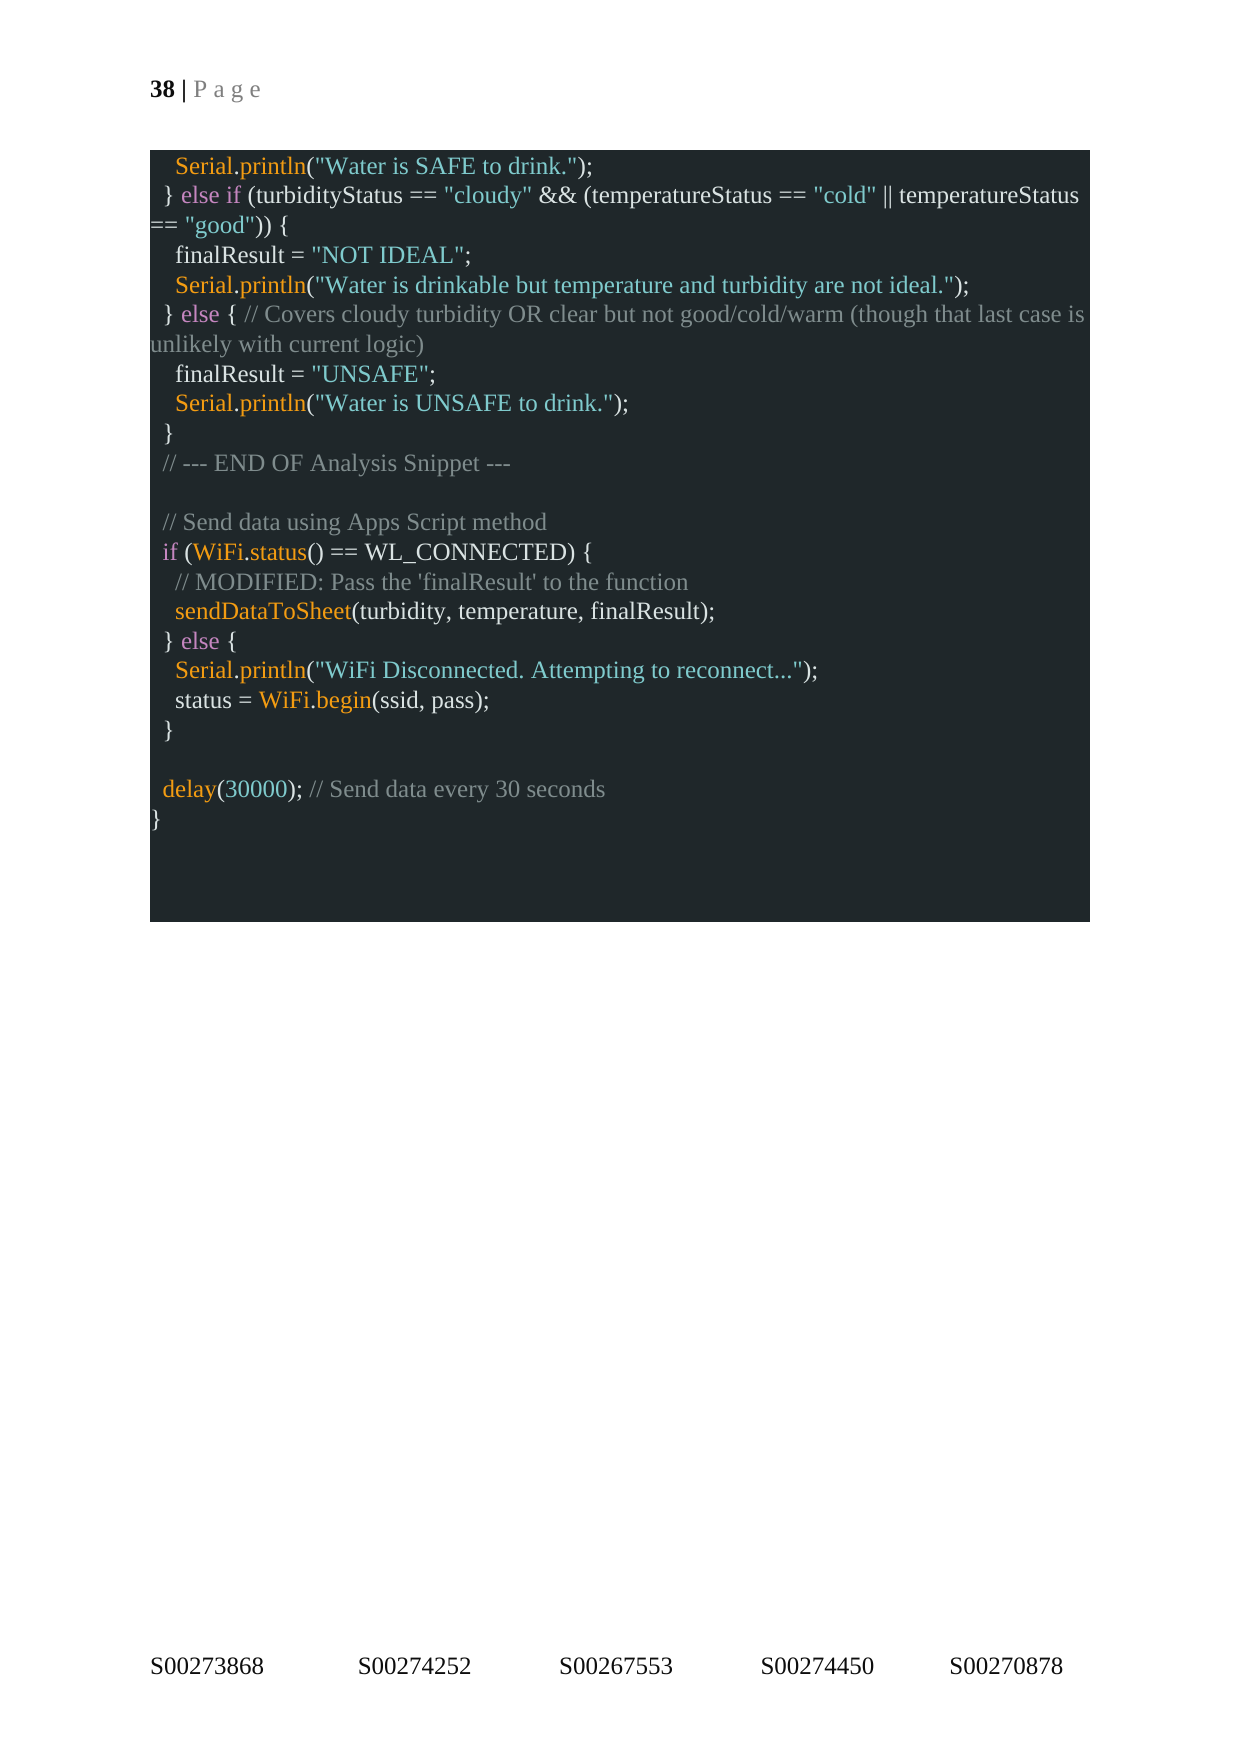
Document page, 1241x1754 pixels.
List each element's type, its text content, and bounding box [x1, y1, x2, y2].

text if (WiFi.status() == WL_CONNECTED) { [150, 536, 1090, 566]
text delay(30000); // Send data every 30 seconds [150, 773, 1090, 803]
text status = WiFi.begin(ssid, pass); [150, 684, 1090, 714]
text Serial.println("Water is SAFE to drink."); [150, 150, 1090, 180]
text } else { [150, 625, 1090, 655]
text finalResult = "UNSAFE"; [150, 358, 1090, 387]
text } else { // Covers cloudy turbidity OR clear but not good/cold/warm (though that last case is unlikely with current logic) [150, 298, 1090, 358]
text finalResult = "NOT IDEAL"; [150, 239, 1090, 269]
text Serial.println("Water is UNSAFE to drink."); [150, 387, 1090, 417]
text // MODIFIED: Pass the 'finalResult' to the function [150, 566, 1090, 595]
text Serial.println("Water is drinkable but temperature and turbidity are not ideal."); [150, 269, 1090, 298]
text } [150, 714, 1090, 744]
text } [150, 803, 1090, 833]
text } [150, 417, 1090, 447]
text sendDataToSheet(turbidity, temperature, finalResult); [150, 595, 1090, 625]
text } else if (turbidityStatus == "cloudy" && (temperatureStatus == "cold" || temperatureStatus == "good")) { [150, 180, 1090, 239]
text // Send data using Apps Script method [150, 506, 1090, 536]
text // --- END OF Analysis Snippet --- [150, 447, 1090, 477]
text Serial.println("WiFi Disconnected. Attempting to reconnect..."); [150, 655, 1090, 684]
